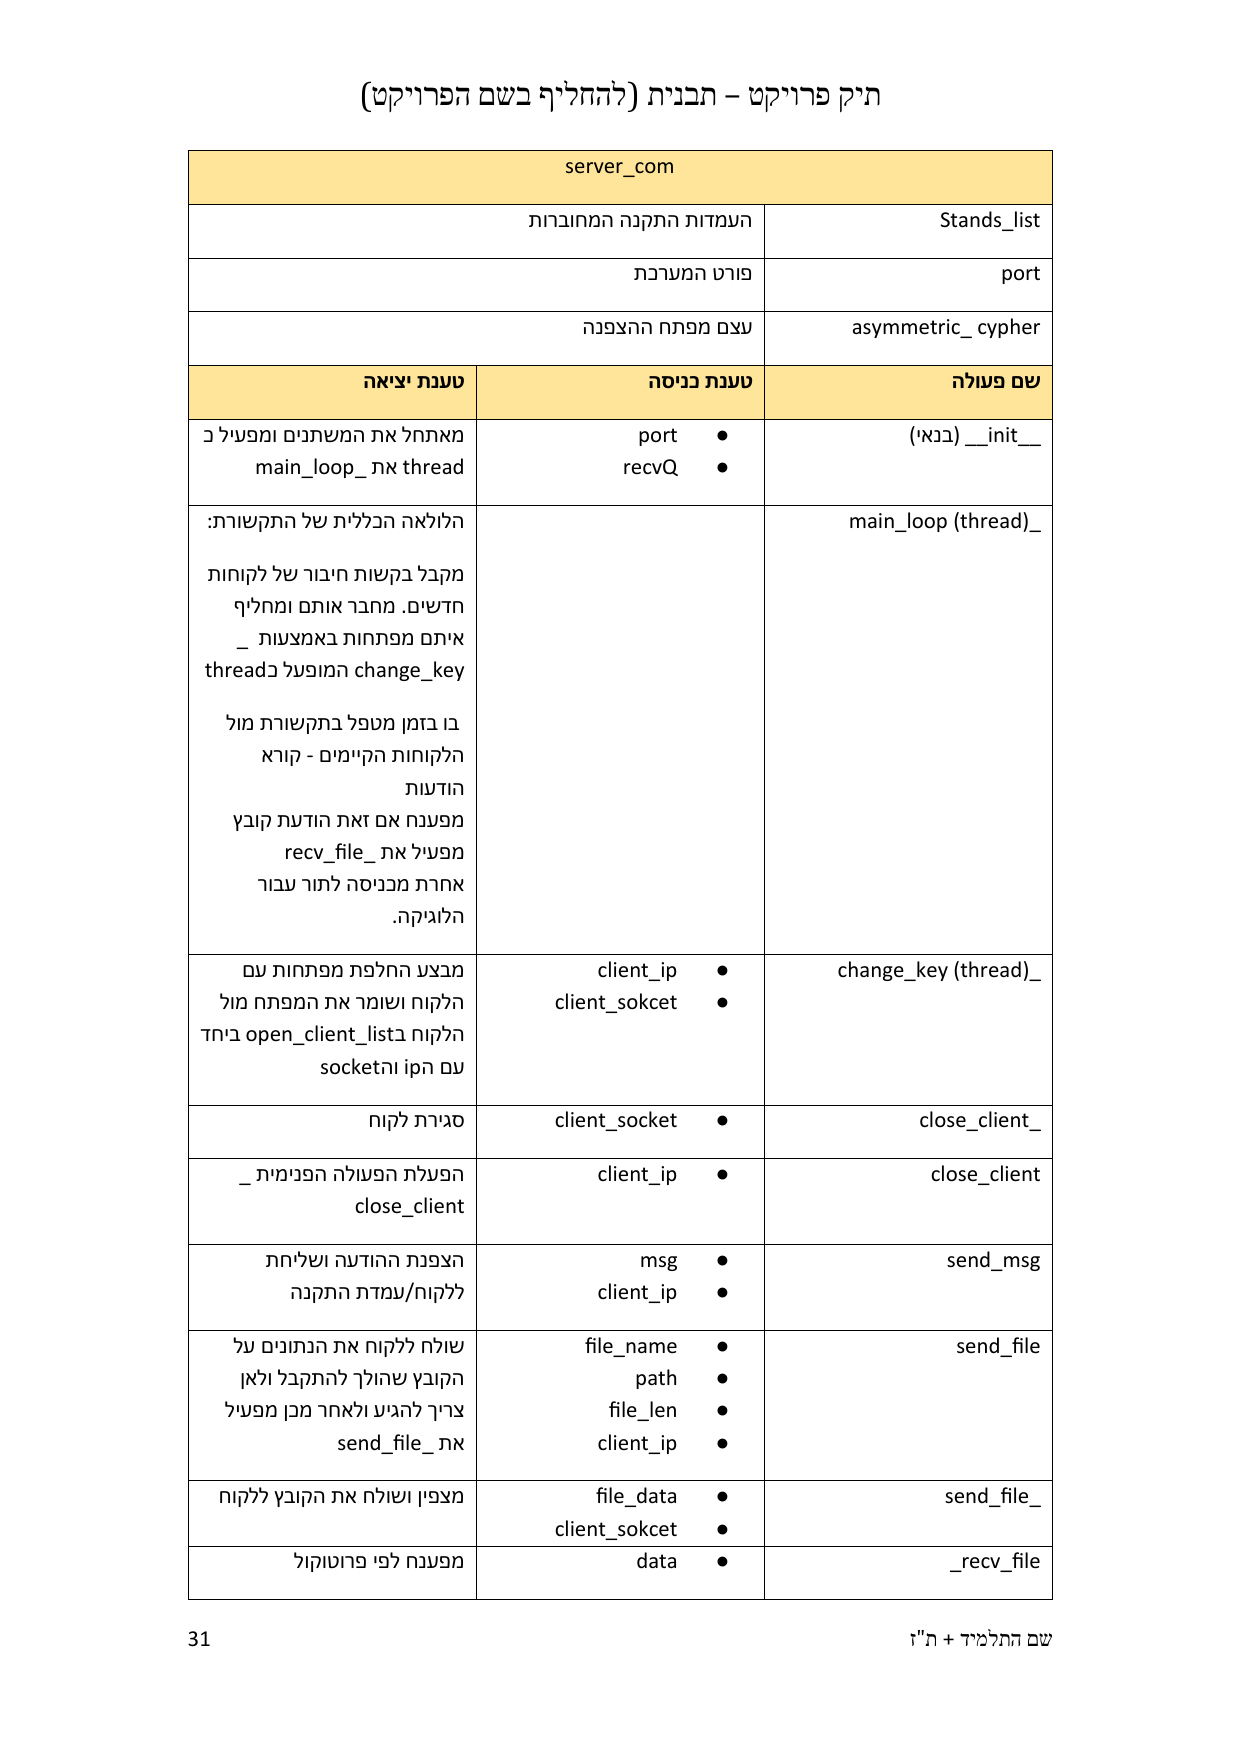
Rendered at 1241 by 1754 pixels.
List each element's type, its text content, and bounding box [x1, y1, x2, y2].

table_cell שולח ללקוח את הנתונים על הקובץ שהולך להתקבל ולאן צריך להגיע ולאחר מכן מפעיל את _send_file [189, 1331, 476, 1480]
table_cell סגירת לקוח [189, 1106, 476, 1158]
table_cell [189, 1547, 476, 1599]
table_cell recv_file_ [765, 1547, 1052, 1599]
table_cell port [765, 259, 1052, 311]
table_cell data [477, 1547, 764, 1599]
table_cell מאתחל את המשתנים ומפעיל כthread את _main_loop [189, 420, 476, 505]
table_header server_com [189, 151, 1052, 204]
table_cell _main_loop (thread) [765, 506, 1052, 954]
table_cell מצפין ושולח את הקובץ ללקוח [189, 1481, 476, 1546]
table_cell טענת יציאה [189, 366, 476, 419]
table_cell file_name path file_len client_ip [477, 1331, 764, 1480]
table_cell _change_key (thread) [765, 955, 1052, 1104]
table_cell העמדות התקנה המחוברות [189, 205, 764, 257]
table_cell [477, 506, 764, 954]
table_cell port recvQ [477, 420, 764, 505]
table_cell _close_client [765, 1106, 1052, 1158]
table_cell file_data client_sokcet [477, 1481, 764, 1546]
table_cell הצפנת ההודעה ושליחת ללקוח/עמדת התקנה [189, 1245, 476, 1330]
table_cell client_socket [477, 1106, 764, 1158]
table_cell __init__ (בנאי) [765, 420, 1052, 505]
table_cell msg client_ip [477, 1245, 764, 1330]
table_cell send_file [765, 1331, 1052, 1480]
table_cell הפעלת הפעולה הפנימית _close_client [189, 1159, 476, 1244]
table_cell הלולאה הכללית של התקשורת: מקבל בקשות חיבור של לקוחות חדשים. מחבר אותם ומחליף איתם מפתחות באמצעות _change_key המופעל כthread בו בזמן מטפל בתקשורת מול הלקוחות הקיימים - קורא הודעות מפענח אם זאת הודעת קובץ מפעיל את _recv_file אחרת מכניסה לתור עבור הלוגיקה. [189, 506, 476, 954]
table_cell asymmetric_ cypher [765, 312, 1052, 365]
table_cell עצם מפתח ההצפנה [189, 312, 764, 365]
table_cell שם פעולה [765, 366, 1052, 419]
table_cell _send_file [765, 1481, 1052, 1546]
table_cell מבצע החלפת מפתחות עם הלקוח ושומר את המפתח מול הלקוח בopen_client_list ביחד עם הip והsocket [189, 955, 476, 1104]
table_cell close_client [765, 1159, 1052, 1244]
table_cell send_msg [765, 1245, 1052, 1330]
table_cell Stands_list [765, 205, 1052, 257]
table_cell פורט המערכת [189, 259, 764, 311]
table_cell טענת כניסה [477, 366, 764, 419]
table_cell client_ip [477, 1159, 764, 1244]
table_cell client_ip client_sokcet [477, 955, 764, 1104]
